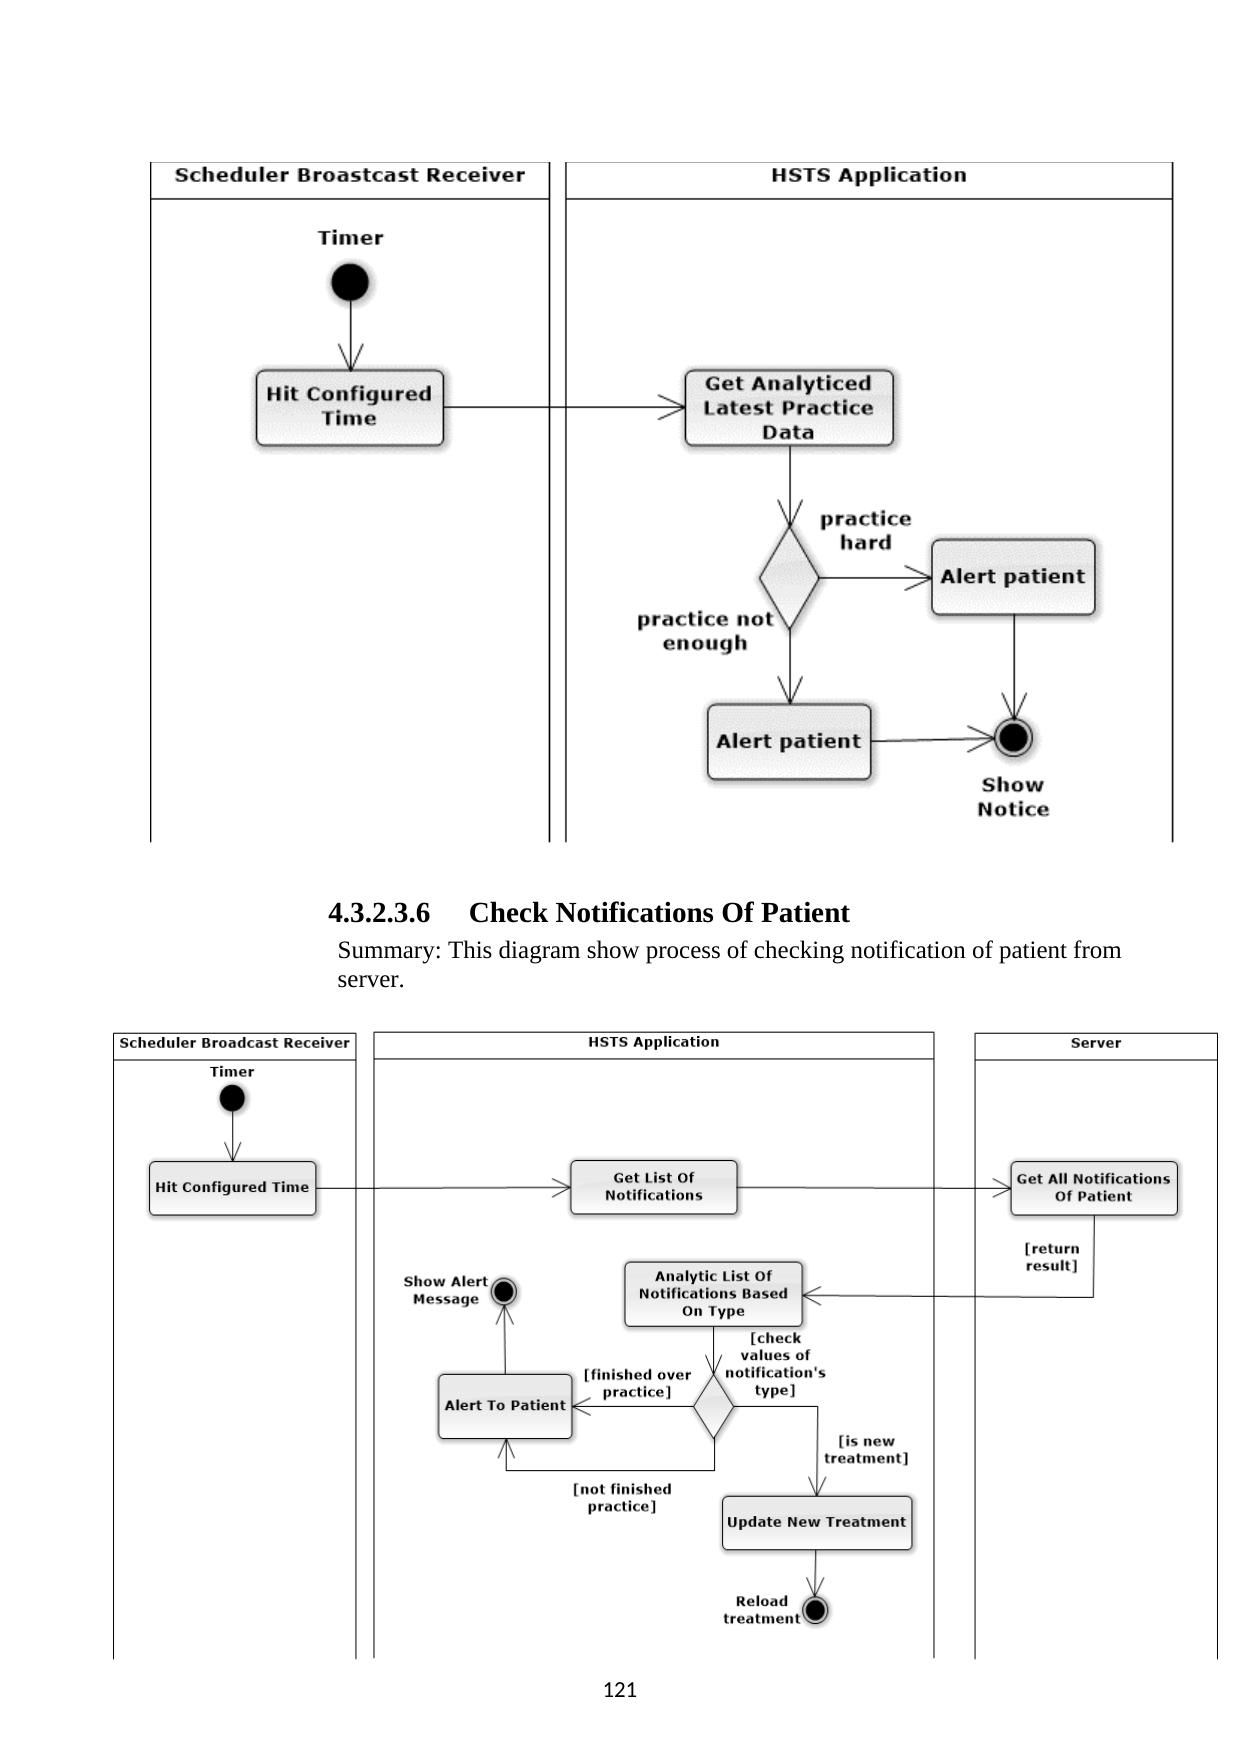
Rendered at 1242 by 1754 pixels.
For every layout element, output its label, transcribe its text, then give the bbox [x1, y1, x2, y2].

text Summary: This diagram show process of checking notification of patient from server. [337, 935, 1146, 992]
subtitle Check Notifications Of Patient [328, 895, 1146, 929]
picture [150, 162, 1202, 871]
picture [103, 1021, 1227, 1669]
